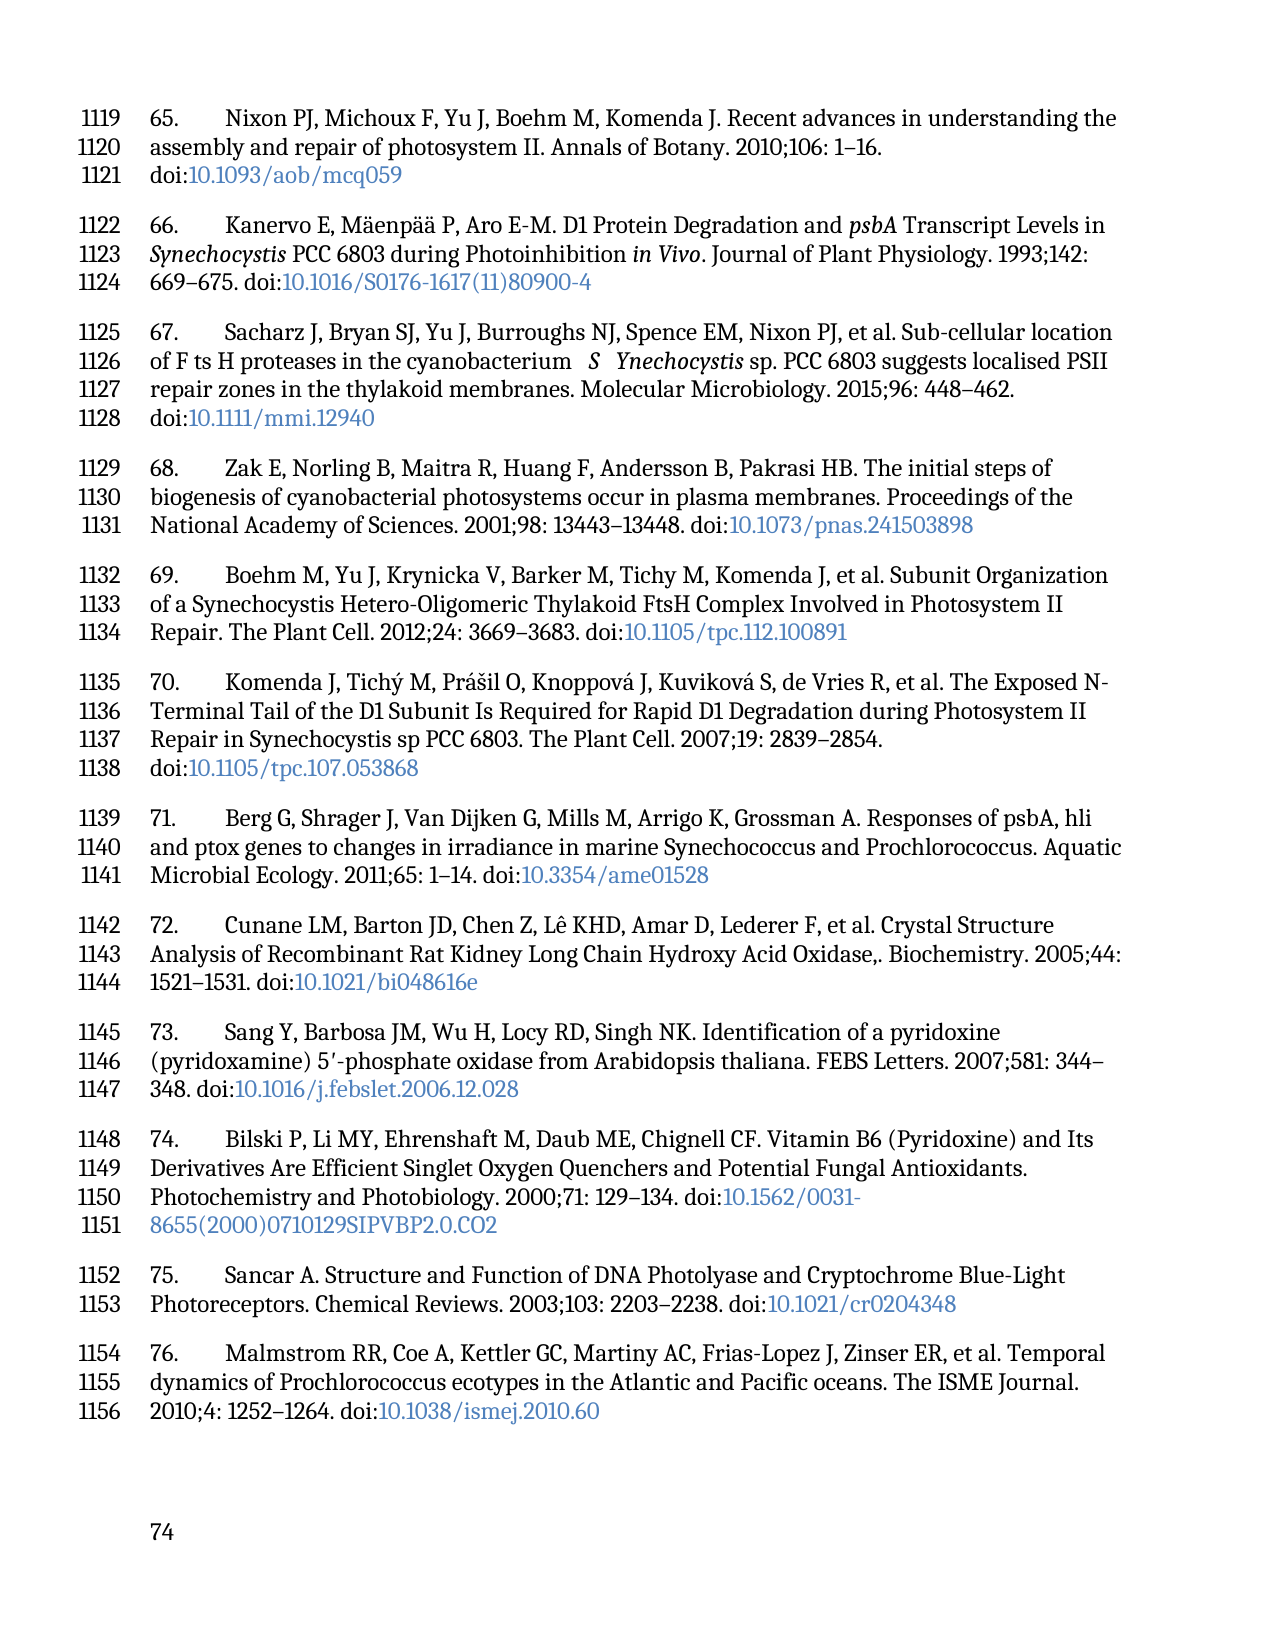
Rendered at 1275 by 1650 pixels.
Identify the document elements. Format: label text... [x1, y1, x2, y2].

text 68. Zak E, Norling B, Maitra R, Huang F, Andersson B, Pakrasi HB. The initial steps of biogenesis of cyanobacterial photosystems occur in plasma membranes. Proceedings of the National Academy of Sciences. 2001;98: 13443–13448. doi:10.1073/pnas.241503898 [150, 454, 1125, 540]
text 65. Nixon PJ, Michoux F, Yu J, Boehm M, Komenda J. Recent advances in understanding the assembly and repair of photosystem II. Annals of Botany. 2010;106: 1–16. doi:10.1093/aob/mcq059 [150, 104, 1125, 190]
text 72. Cunane LM, Barton JD, Chen Z, Lê KHD, Amar D, Lederer F, et al. Crystal Structure Analysis of Recombinant Rat Kidney Long Chain Hydroxy Acid Oxidase,. Biochemistry. 2005;44: 1521–1531. doi:10.1021/bi048616e [150, 911, 1125, 997]
text 76. Malmstrom RR, Coe A, Kettler GC, Martiny AC, Frias-Lopez J, Zinser ER, et al. Temporal dynamics of Prochlorococcus ecotypes in the Atlantic and Pacific oceans. The ISME Journal. 2010;4: 1252–1264. doi:10.1038/ismej.2010.60 [150, 1339, 1125, 1425]
text 73. Sang Y, Barbosa JM, Wu H, Locy RD, Singh NK. Identification of a pyridoxine (pyridoxamine) 5-phosphate oxidase from Arabidopsis thaliana. FEBS Letters. 2007;581: 344–348. doi:10.1016/j.febslet.2006.12.028 [150, 1018, 1125, 1104]
text 69. Boehm M, Yu J, Krynicka V, Barker M, Tichy M, Komenda J, et al. Subunit Organization of a Synechocystis Hetero-Oligomeric Thylakoid FtsH Complex Involved in Photosystem II Repair. The Plant Cell. 2012;24: 3669–3683. doi:10.1105/tpc.112.100891 [150, 561, 1125, 647]
text 71. Berg G, Shrager J, Van Dijken G, Mills M, Arrigo K, Grossman A. Responses of psbA, hli and ptox genes to changes in irradiance in marine Synechococcus and Prochlorococcus. Aquatic Microbial Ecology. 2011;65: 1–14. doi:10.3354/ame01528 [150, 804, 1125, 890]
text 66. Kanervo E, Mäenpää P, Aro E-M. D1 Protein Degradation and psbA Transcript Levels in Synechocystis PCC 6803 during Photoinhibition in Vivo. Journal of Plant Physiology. 1993;142: 669–675. doi:10.1016/S0176-1617(11)80900-4 [150, 211, 1125, 297]
text 67. Sacharz J, Bryan SJ, Yu J, Burroughs NJ, Spence EM, Nixon PJ, et al. Sub-cellular location of F ts H proteases in the cyanobacterium S Ynechocystis sp. PCC 6803 suggests localised PSII repair zones in the thylakoid membranes. Molecular Microbiology. 2015;96: 448–462. doi:10.1111/mmi.12940 [150, 318, 1125, 433]
text 74. Bilski P, Li MY, Ehrenshaft M, Daub ME, Chignell CF. Vitamin B6 (Pyridoxine) and Its Derivatives Are Efficient Singlet Oxygen Quenchers and Potential Fungal Antioxidants. Photochemistry and Photobiology. 2000;71: 129–134. doi:10.1562/0031-8655(2000)0710129SIPVBP2.0.CO2 [150, 1125, 1125, 1240]
text 75. Sancar A. Structure and Function of DNA Photolyase and Cryptochrome Blue-Light Photoreceptors. Chemical Reviews. 2003;103: 2203–2238. doi:10.1021/cr0204348 [150, 1261, 1125, 1318]
text 70. Komenda J, Tichý M, Prášil O, Knoppová J, Kuviková S, de Vries R, et al. The Exposed N-Terminal Tail of the D1 Subunit Is Required for Rapid D1 Degradation during Photosystem II Repair in Synechocystis sp PCC 6803. The Plant Cell. 2007;19: 2839–2854. doi:10.1105/tpc.107.053868 [150, 668, 1125, 783]
